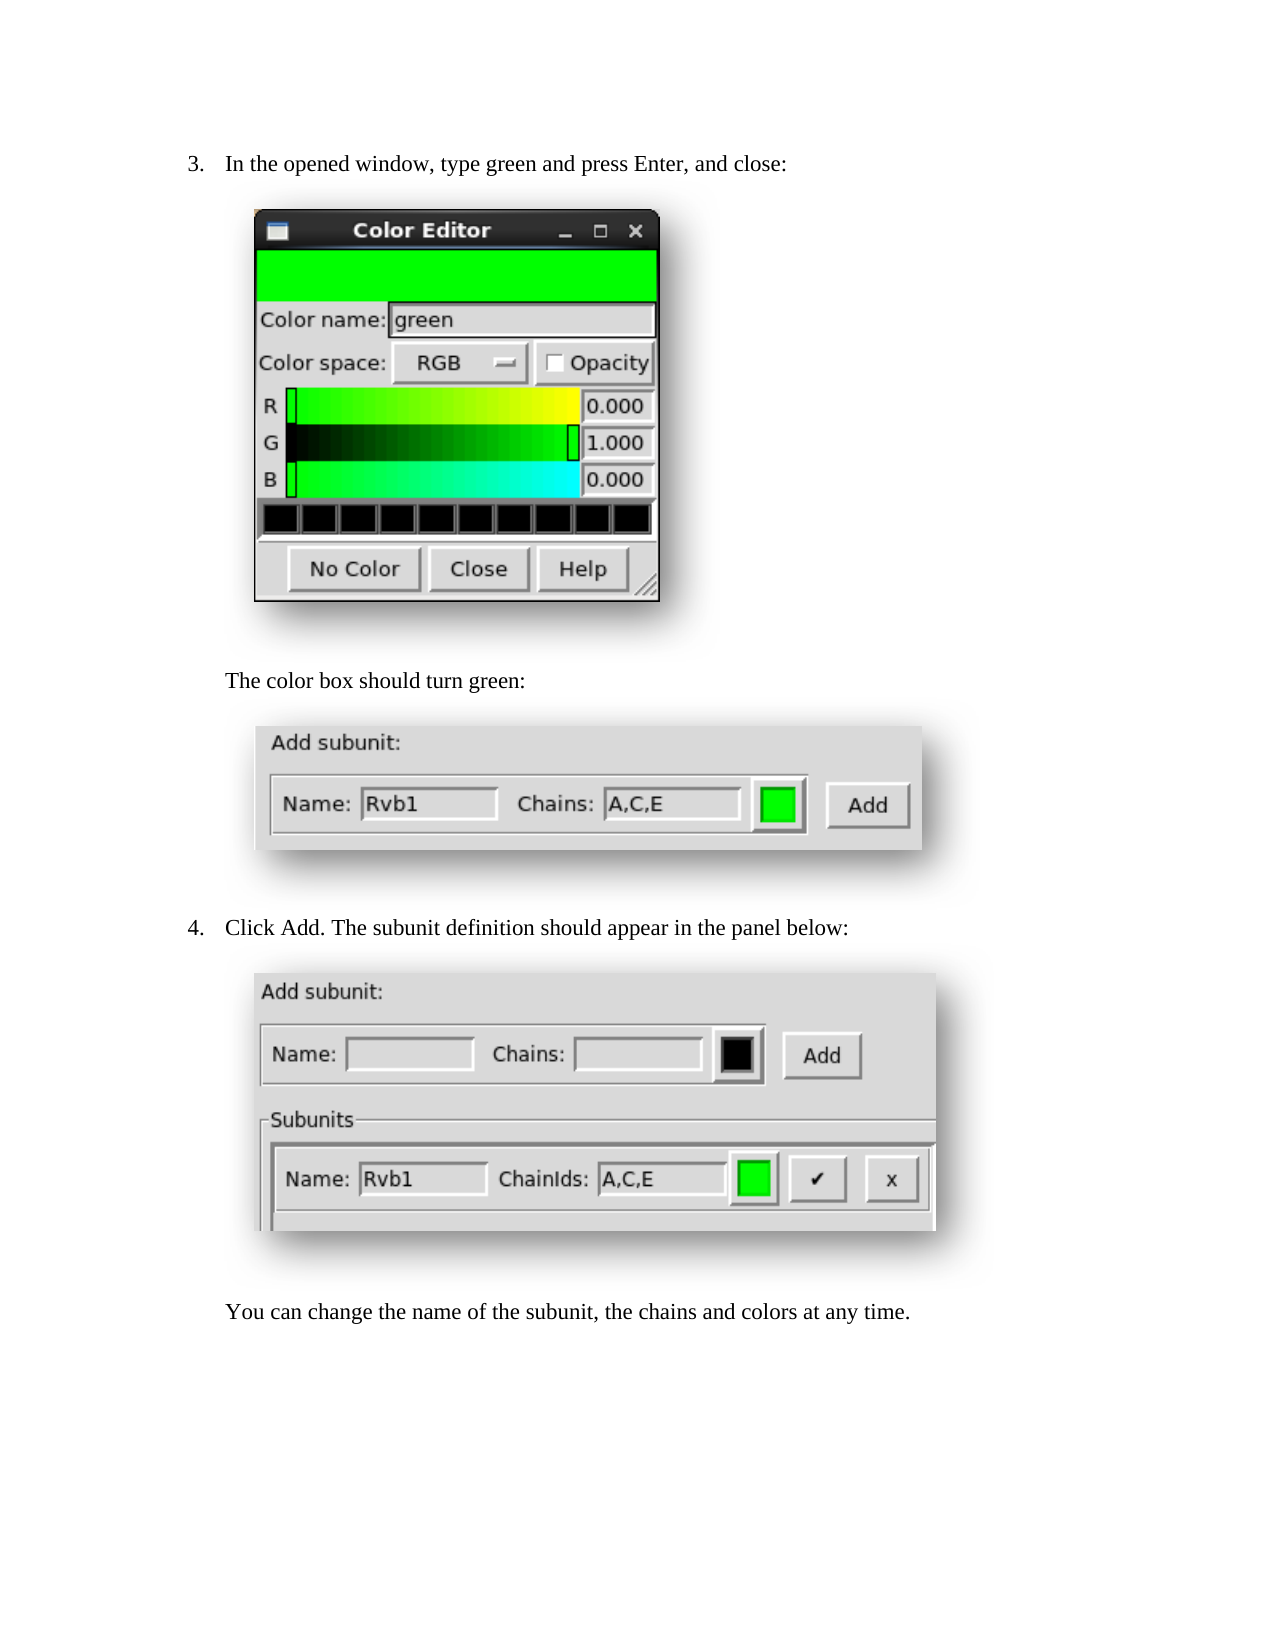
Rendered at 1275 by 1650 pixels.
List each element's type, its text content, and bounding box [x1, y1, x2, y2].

picture [254, 726, 922, 850]
picture [254, 209, 660, 602]
picture [254, 973, 936, 1231]
